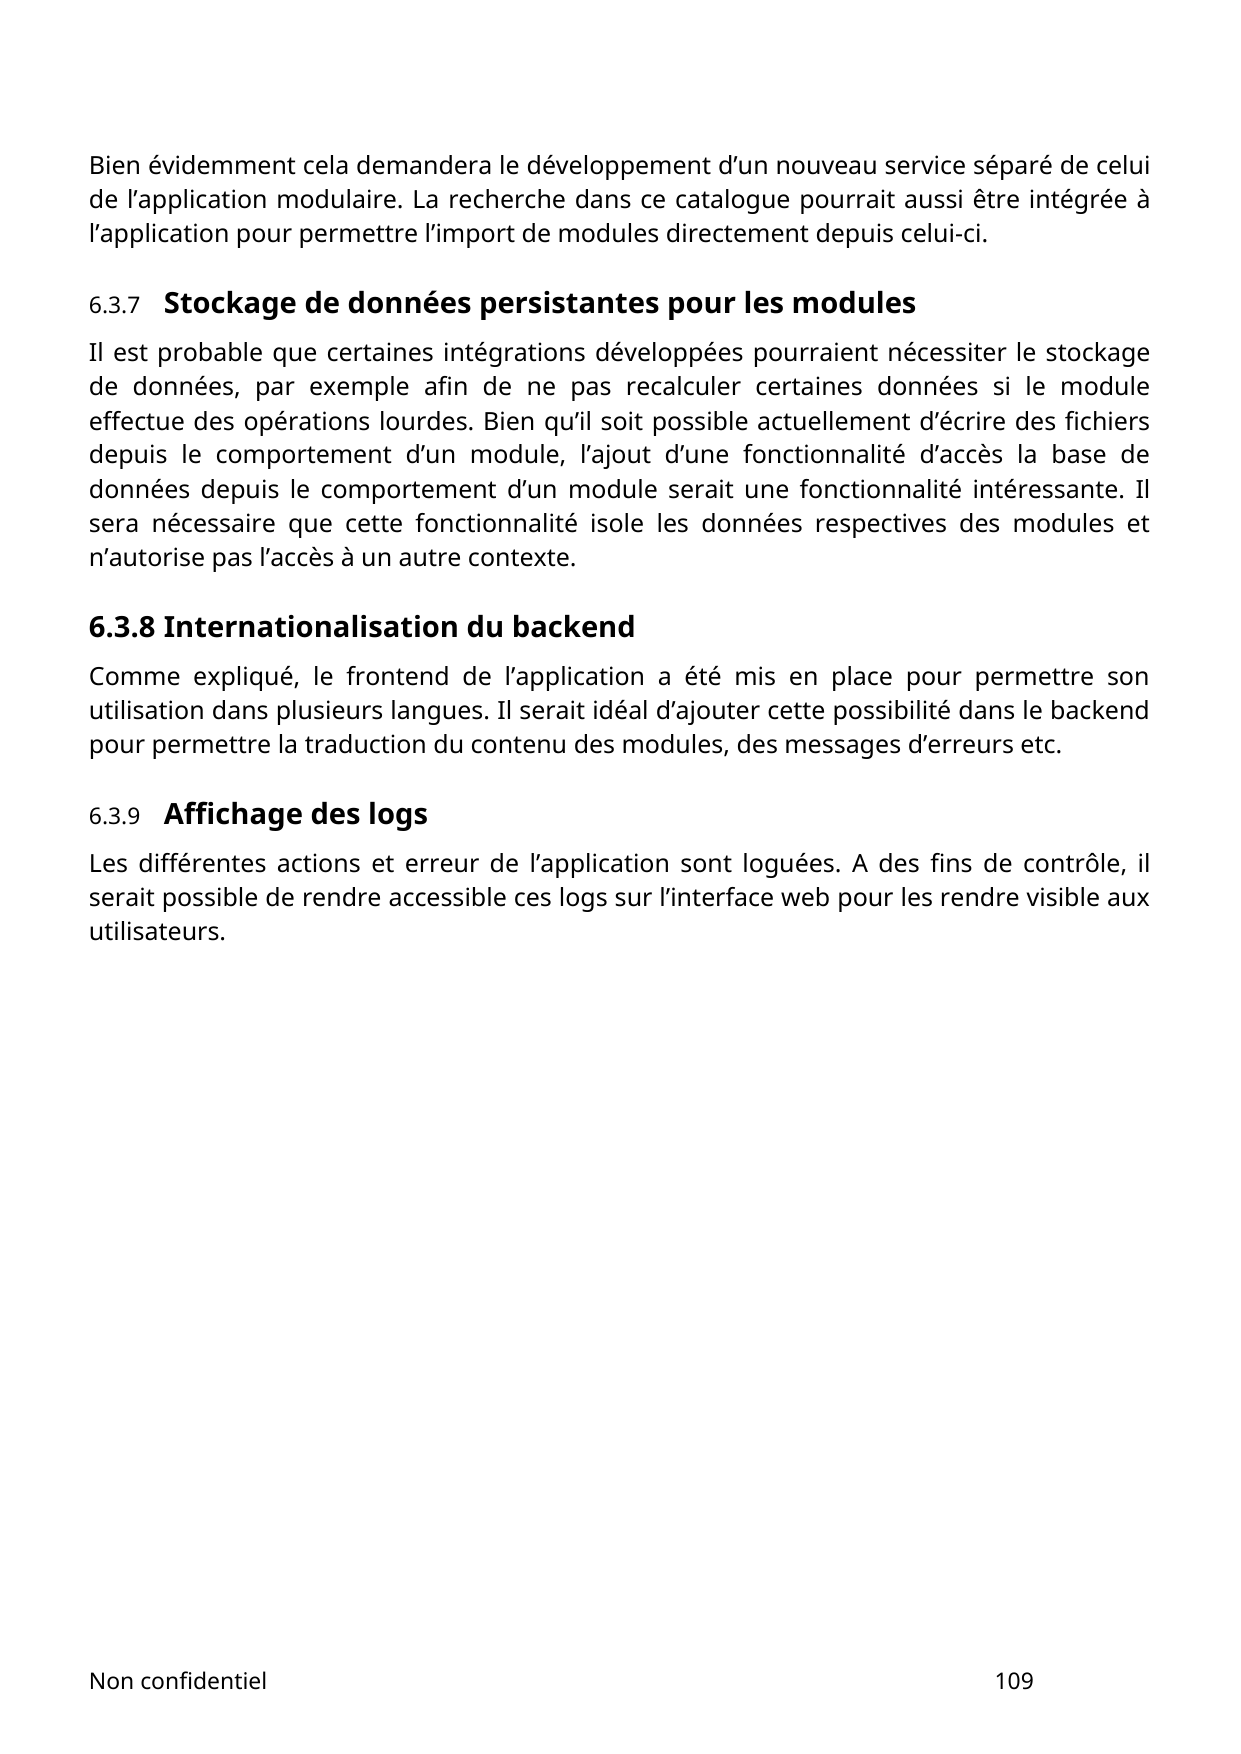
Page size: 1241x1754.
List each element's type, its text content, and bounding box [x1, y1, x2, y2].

text Il est probable que certaines intégrations développées pourraient nécessiter le stockage de données, par exemple afin de ne pas recalculer certaines données si le module effectue des opérations lourdes. Bien qu’il soit possible actuellement d’écrire des fichiers depuis le comportement d’un module, l’ajout d’une fonctionnalité d’accès la base de données depuis le comportement d’un module serait une fonctionnalité intéressante. Il sera nécessaire que cette fonctionnalité isole les données respectives des modules et n’autorise pas l’accès à un autre contexte. [89, 335, 1152, 573]
text Les différentes actions et erreur de l’application sont loguées. A des fins de contrôle, il serait possible de rendre accessible ces logs sur l’interface web pour les rendre visible aux utilisateurs. [89, 846, 1152, 948]
subtitle Internationalisation du backend [89, 606, 1152, 646]
text Bien évidemment cela demandera le développement d’un nouveau service séparé de celui de l’application modulaire. La recherche dans ce catalogue pourrait aussi être intégrée à l’application pour permettre l’import de modules directement depuis celui-ci. [89, 148, 1152, 250]
subtitle Stockage de données persistantes pour les modules [89, 283, 1152, 322]
text Comme expliqué, le frontend de l’application a été mis en place pour permettre son utilisation dans plusieurs langues. Il serait idéal d’ajouter cette possibilité dans le backend pour permettre la traduction du contenu des modules, des messages d’erreurs etc. [89, 658, 1152, 761]
subtitle Affichage des logs [89, 794, 1152, 833]
